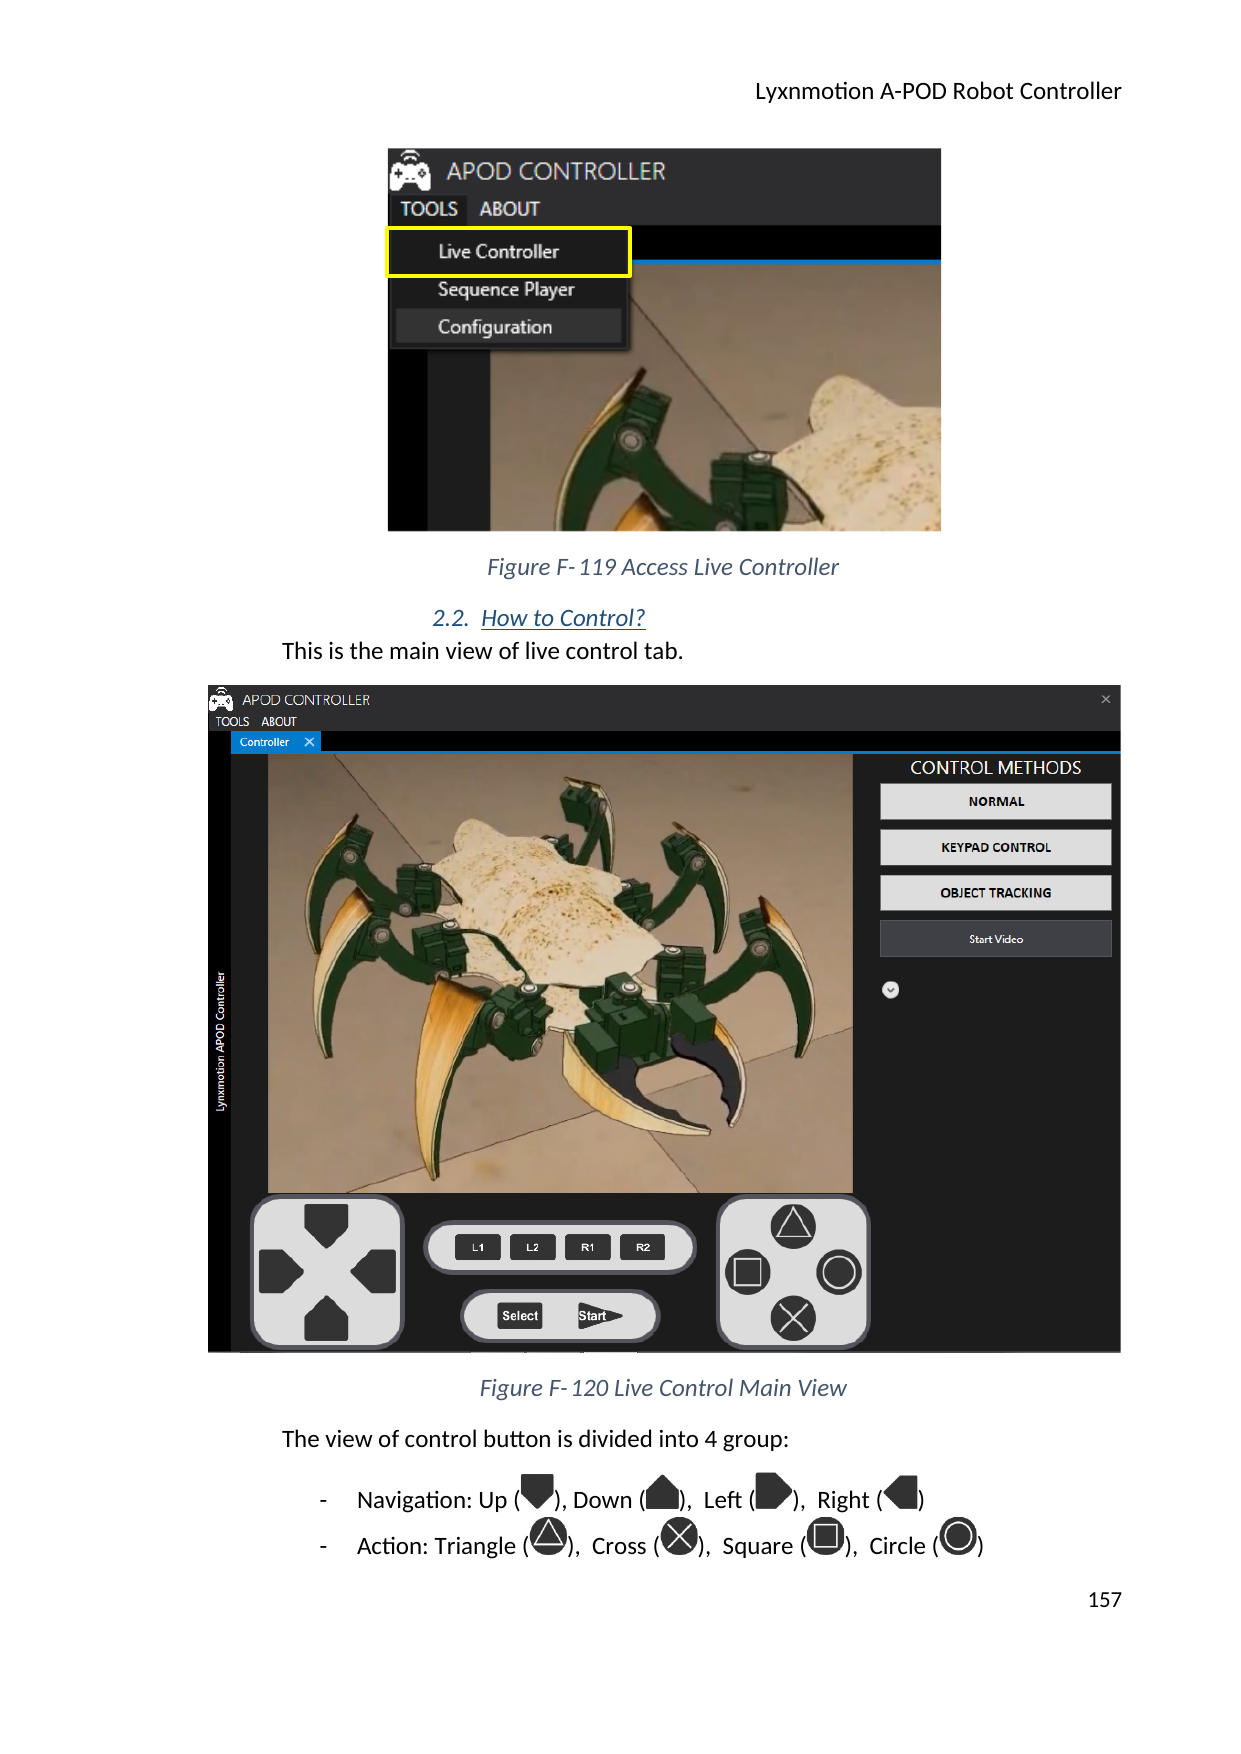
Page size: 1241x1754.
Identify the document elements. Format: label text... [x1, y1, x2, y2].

text The view of control button is divided into 4 group: [207, 1423, 1122, 1454]
list Action: Triangle (), Cross (), Square (), Circle () [319, 1517, 1122, 1561]
list Navigation: Up (), Down (), Left (), Right () [319, 1473, 1122, 1515]
picture [208, 685, 1121, 1353]
picture [939, 1517, 977, 1555]
text Figure - Live Control Main View [207, 1372, 1122, 1402]
picture [529, 1517, 567, 1555]
subtitle How to Control? [432, 603, 1122, 633]
picture [883, 1475, 918, 1509]
text Figure - Access Live Controller [207, 551, 1122, 582]
text This is the main view of live control tab. [207, 636, 1122, 666]
picture [520, 1474, 554, 1509]
picture [806, 1517, 845, 1555]
picture [645, 1474, 679, 1509]
picture [389, 230, 628, 274]
picture [660, 1517, 698, 1555]
picture [387, 147, 942, 533]
picture [755, 1472, 793, 1509]
